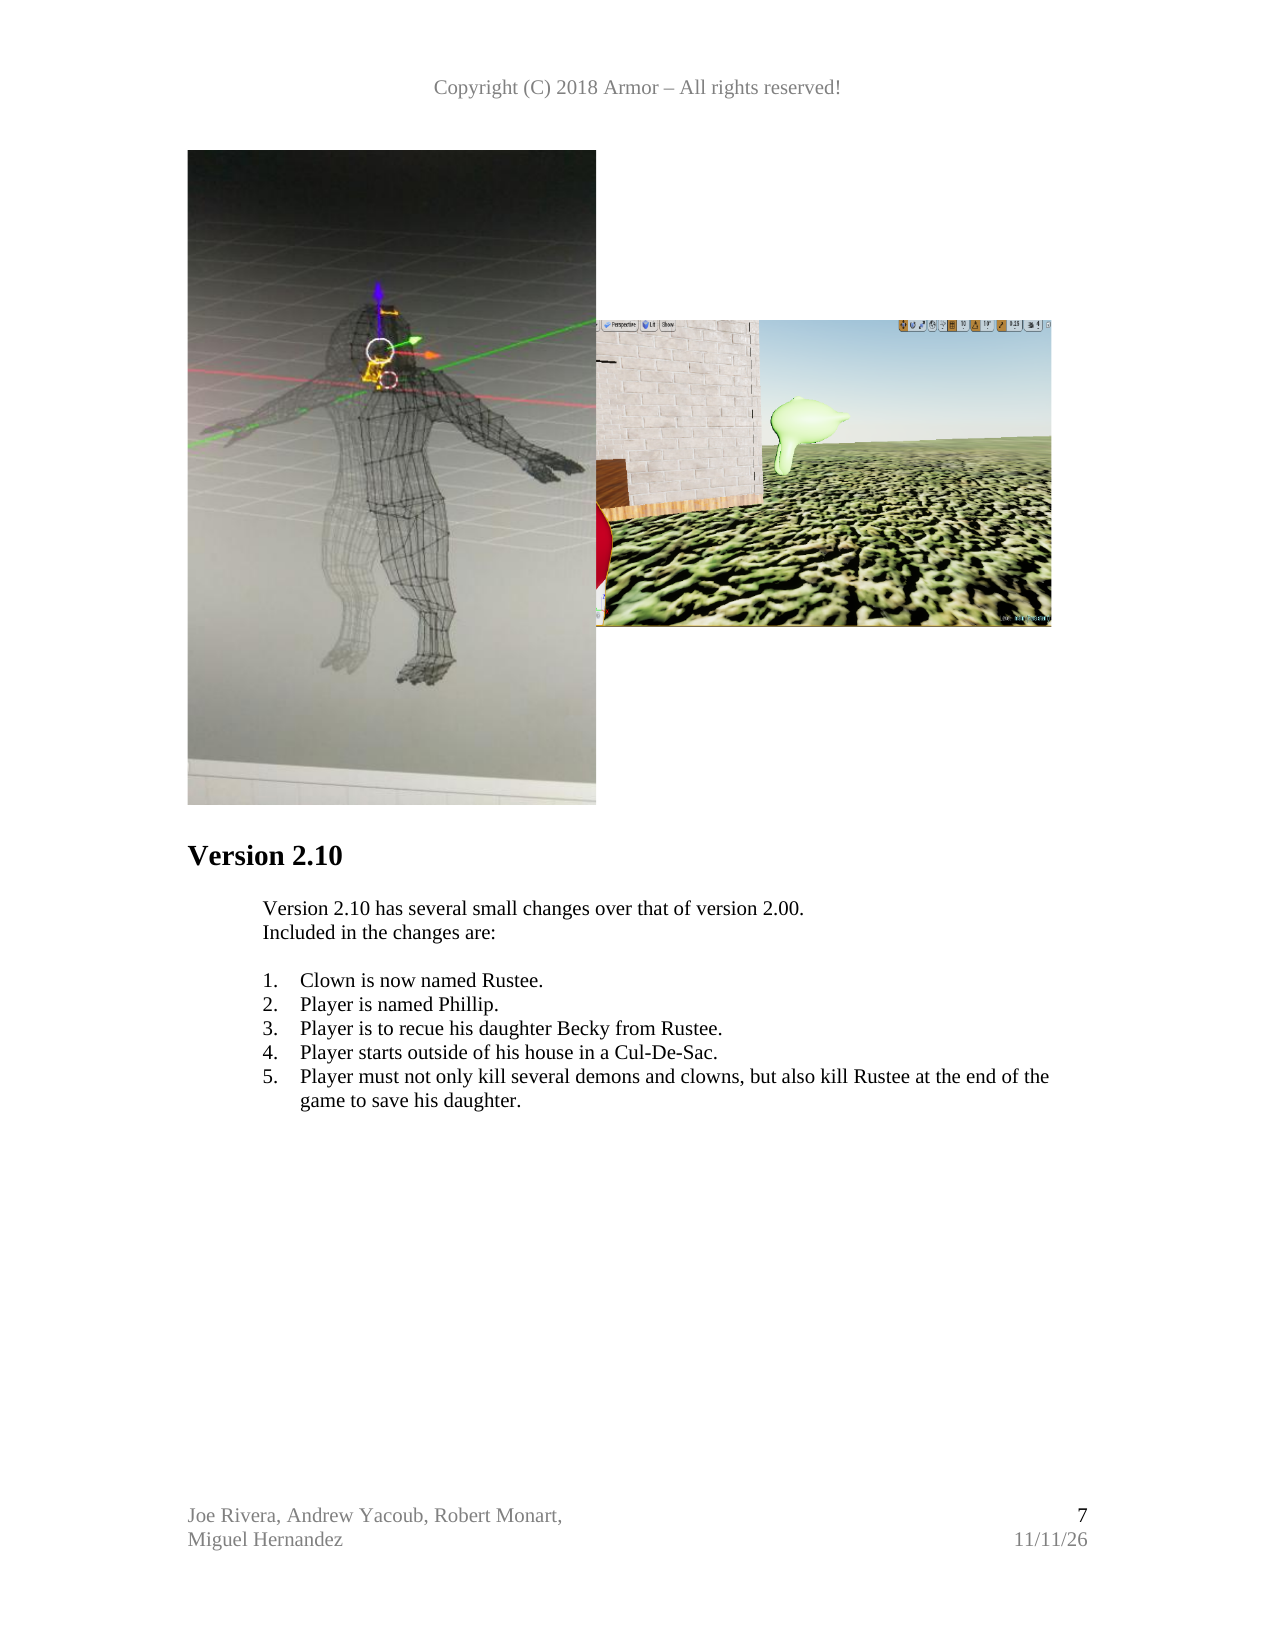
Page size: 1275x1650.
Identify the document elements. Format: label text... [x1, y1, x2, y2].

list Clown is now named Rustee. [262, 968, 1087, 992]
list Player must not only kill several demons and clowns, but also kill Rustee at the end of the game to save his daughter. [262, 1064, 1087, 1112]
text Included in the changes are: [187, 920, 1087, 944]
subtitle Version 2.10 [187, 838, 1087, 872]
text Version 2.10 has several small changes over that of version 2.00. [187, 896, 1087, 920]
picture [187, 150, 1052, 805]
list Player is to recue his daughter Becky from Rustee. [262, 1016, 1087, 1040]
list Player starts outside of his house in a Cul-De-Sac. [262, 1040, 1087, 1064]
list Player is named Phillip. [262, 992, 1087, 1016]
